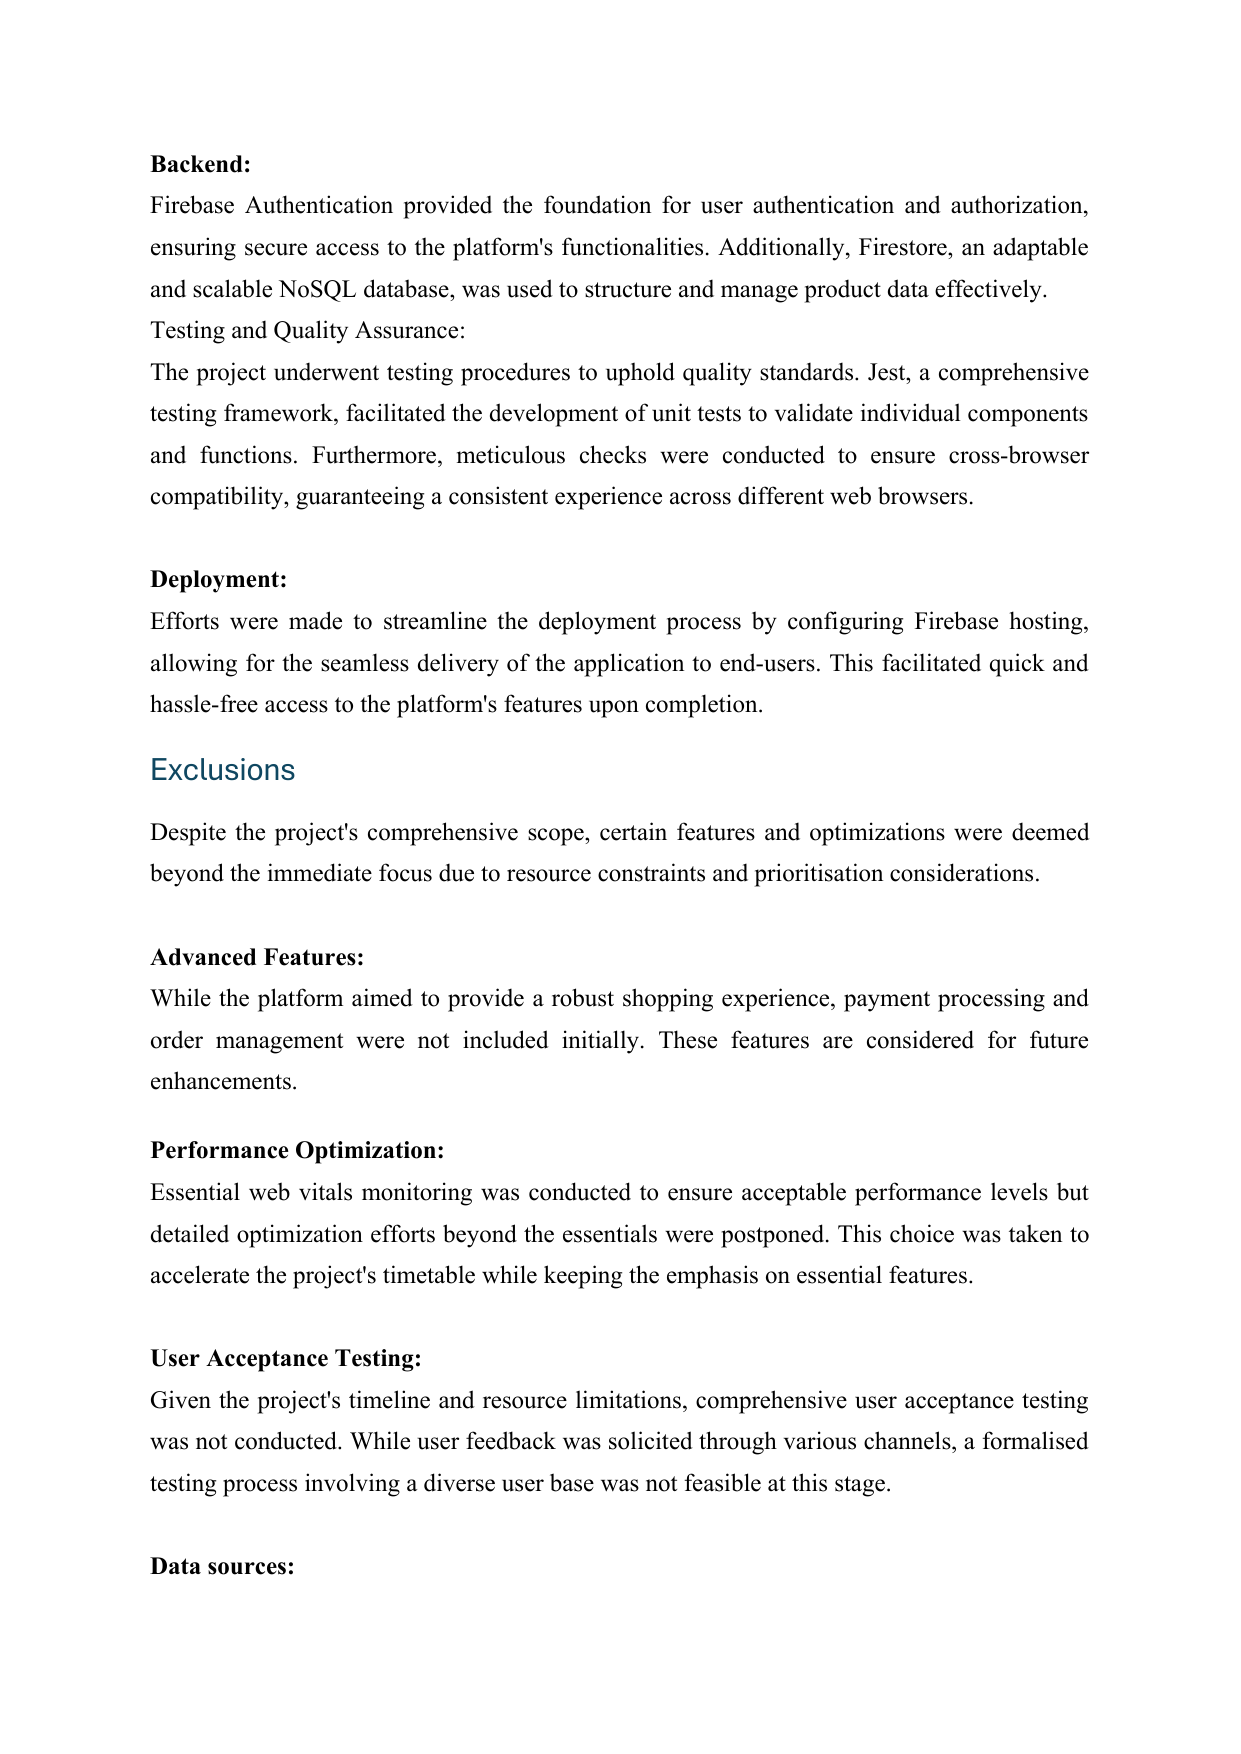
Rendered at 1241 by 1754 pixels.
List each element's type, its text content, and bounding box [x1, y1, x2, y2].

text Essential web vitals monitoring was conducted to ensure acceptable performance levels but detailed optimization efforts beyond the essentials were postponed. This choice was taken to accelerate the project's timetable while keeping the emphasis on essential features. [150, 1178, 1090, 1289]
text While the platform aimed to provide a robust shopping experience, payment processing and order management were not included initially. These features are considered for future enhancements. [150, 984, 1090, 1095]
text User Acceptance Testing: [150, 1344, 1090, 1372]
text Backend: [150, 150, 1090, 178]
text Performance Optimization: [150, 1137, 1090, 1164]
text Given the project's timeline and resource limitations, comprehensive user acceptance testing was not conducted. While user feedback was solicited through various channels, a formalised testing process involving a diverse user base was not feasible at this stage. [150, 1386, 1090, 1497]
text Testing and Quality Assurance: [150, 316, 1090, 344]
text Firebase Authentication provided the foundation for user authentication and authorization, ensuring secure access to the platform's functionalities. Additionally, Firestore, an adaptable and scalable NoSQL database, was used to structure and manage product data effectively. [150, 192, 1090, 302]
text Despite the project's comprehensive scope, certain features and optimizations were deemed beyond the immediate focus due to resource constraints and prioritisation considerations. [150, 818, 1090, 887]
text Efforts were made to streamline the deployment process by configuring Firebase hosting, allowing for the seamless delivery of the application to end-users. This facilitated quick and hassle-free access to the platform's features upon completion. [150, 607, 1090, 718]
subtitle Exclusions [150, 748, 1090, 789]
text Data sources: [150, 1552, 1090, 1580]
text Advanced Features: [150, 943, 1090, 970]
text Deployment: [150, 566, 1090, 593]
text The project underwent testing procedures to uphold quality standards. Jest, a comprehensive testing framework, facilitated the development of unit tests to validate individual components and functions. Furthermore, meticulous checks were conducted to ensure cross-browser compatibility, guaranteeing a consistent experience across different web browsers. [150, 358, 1090, 510]
